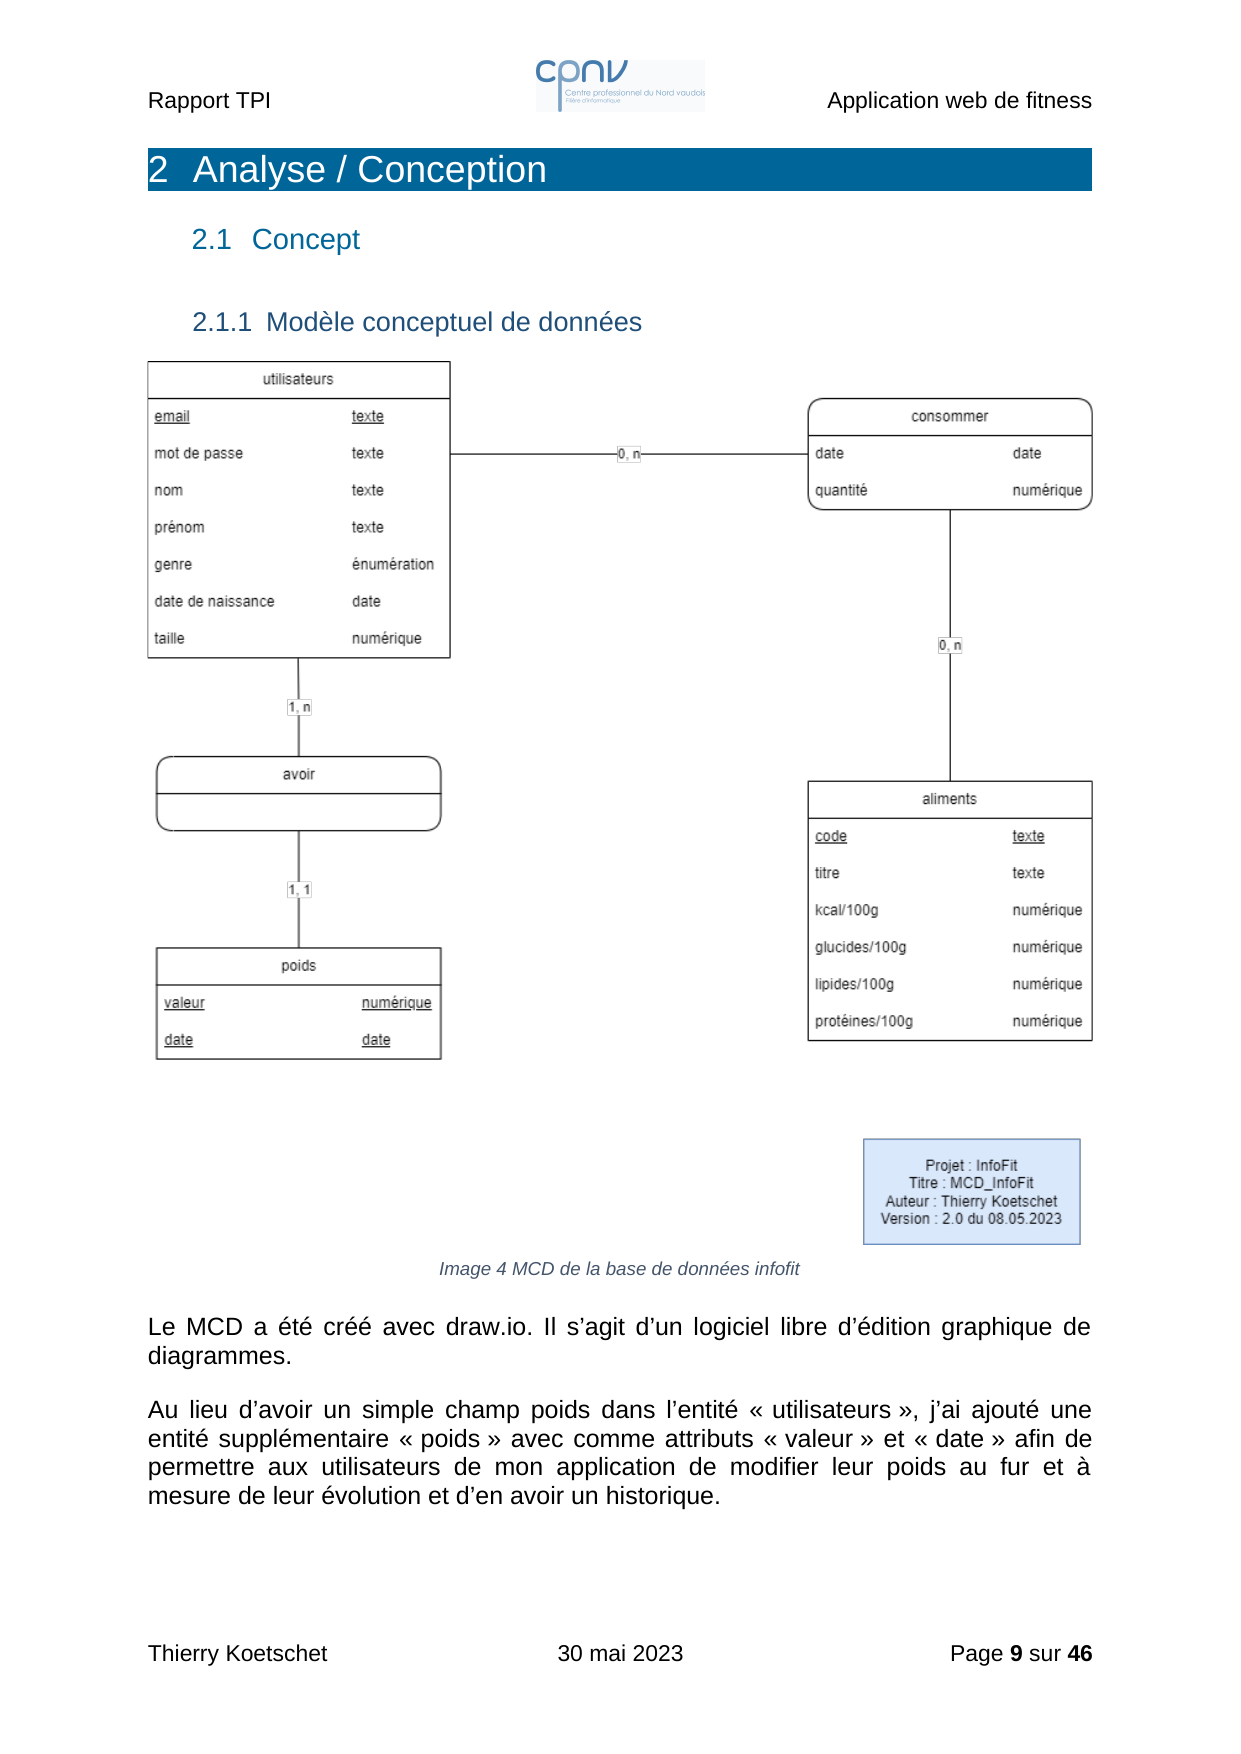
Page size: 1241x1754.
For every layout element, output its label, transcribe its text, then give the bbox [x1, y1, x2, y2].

subtitle Concept [191, 222, 1092, 256]
text Le MCD a été créé avec draw.io. Il s’agit d’un logiciel libre d’édition graphique de diagrammes. [148, 1312, 1092, 1370]
subtitle Modèle conceptuel de données [192, 306, 1092, 337]
picture [147, 361, 1093, 1245]
text Au lieu d’avoir un simple champ poids dans l’entité « utilisateurs », j’ai ajouté une entité supplémentaire « poids » avec comme attributs « valeur » et « date » afin de permettre aux utilisateurs de mon application de modifier leur poids au fur et à mesure de leur évolution et d’en avoir un historique. [148, 1395, 1092, 1510]
subtitle Analyse / Conception [148, 148, 1092, 191]
text Image 4 MCD de la base de données infofit [148, 1257, 1092, 1279]
